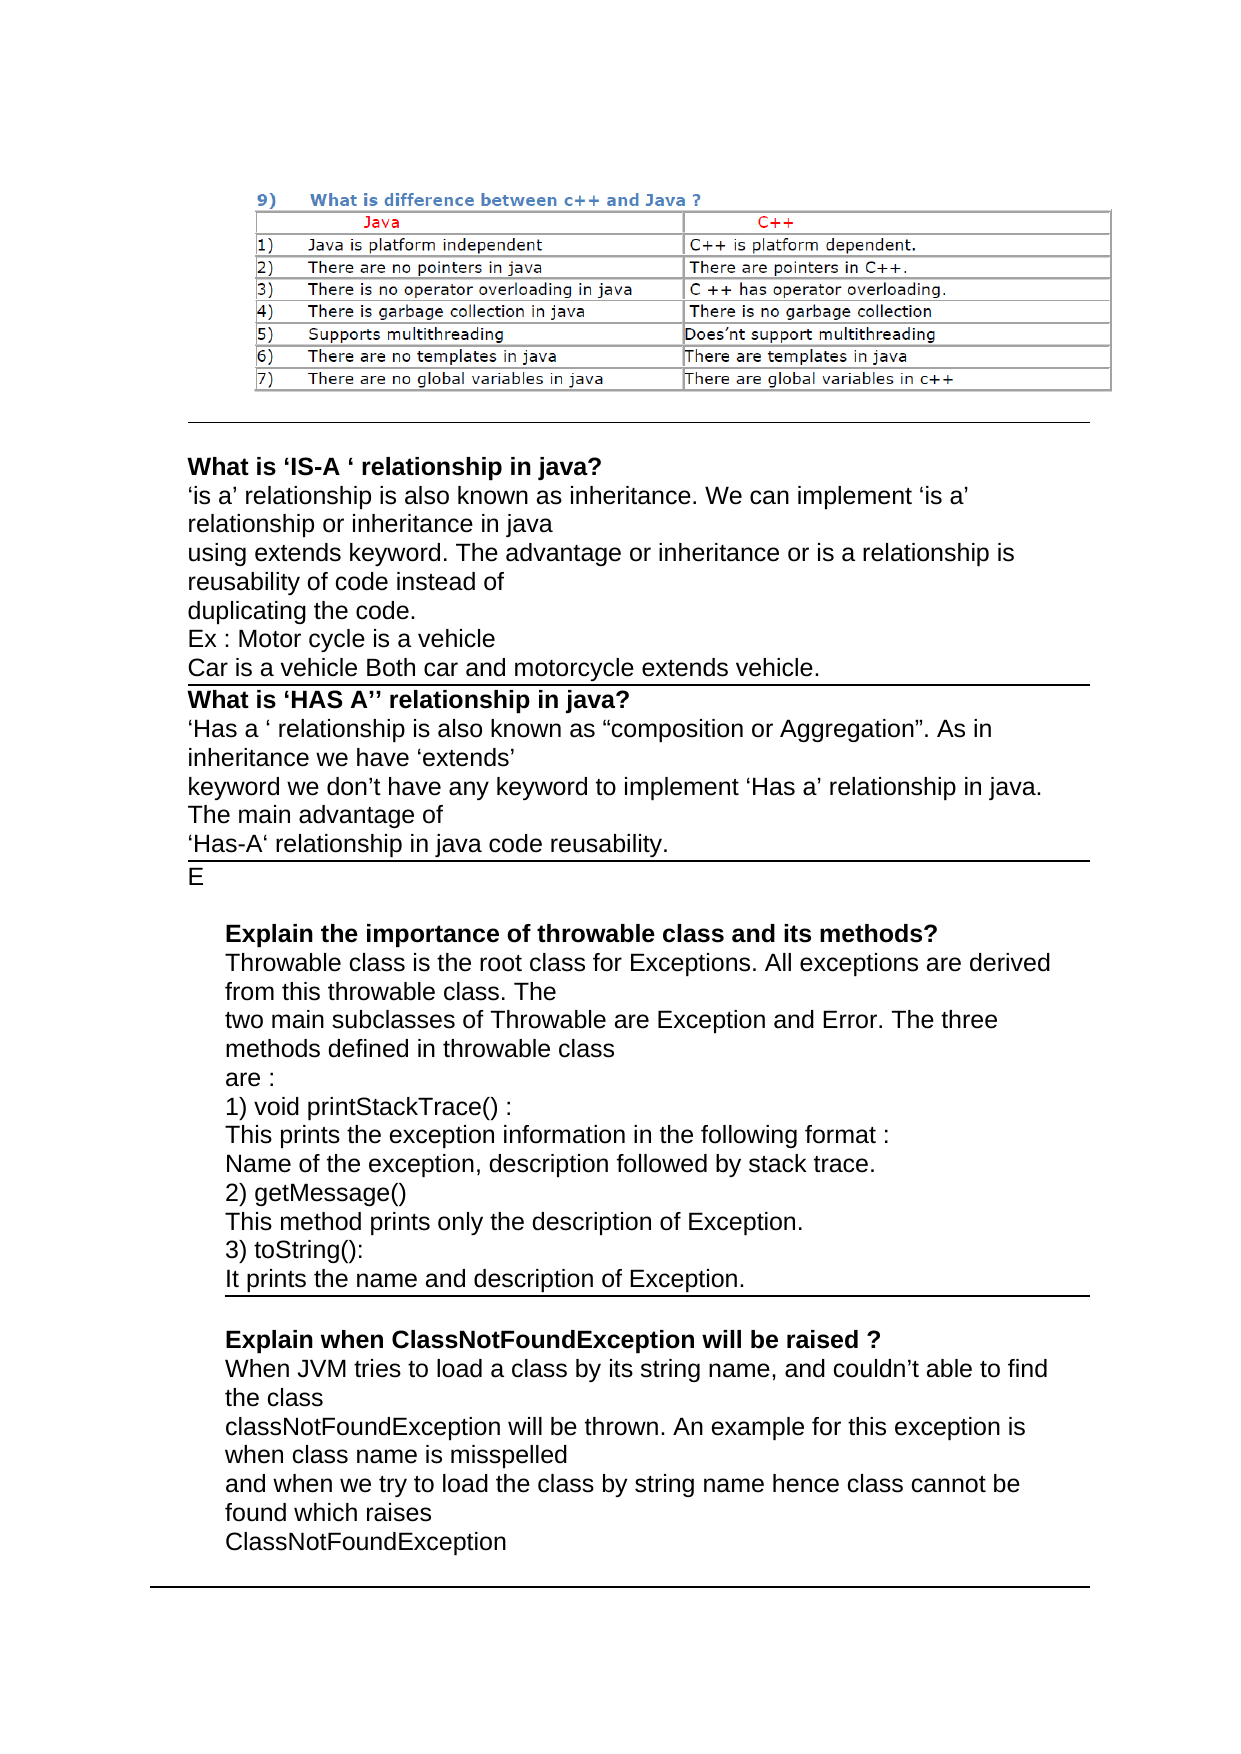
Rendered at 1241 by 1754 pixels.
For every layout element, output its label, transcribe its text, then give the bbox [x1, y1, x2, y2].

text 2) getMessage() [225, 1178, 1090, 1207]
text are : [225, 1063, 1090, 1092]
text classNotFoundException will be thrown. An example for this exception is when class name is misspelled [225, 1412, 1090, 1469]
text 1) void printStackTrace() : [225, 1092, 1090, 1120]
text What is ‘IS-A ‘ relationship in java? [187, 452, 1090, 481]
text Name of the exception, description followed by stack trace. [225, 1149, 1090, 1178]
text It prints the name and description of Exception. [225, 1264, 1090, 1295]
text Explain when ClassNotFoundException will be raised ? [225, 1325, 1090, 1354]
text ‘Has-A‘ relationship in java code reusability. [187, 829, 1090, 862]
text ‘Has a ‘ relationship is also known as “composition or Aggregation”. As in inheritance we have ‘extends’ [187, 714, 1090, 772]
text and when we try to load the class by string name hence class cannot be found which raises [225, 1469, 1090, 1527]
text Explain the importance of throwable class and its methods? [225, 919, 1090, 948]
text ‘is a’ relationship is also known as inheritance. We can implement ‘is a’ relationship or inheritance in java [187, 481, 1090, 538]
text Car is a vehicle Both car and motorcycle extends vehicle. [187, 653, 1090, 686]
text using extends keyword. The advantage or inheritance or is a relationship is reusability of code instead of [187, 538, 1090, 596]
text keyword we don’t have any keyword to implement ‘Has a’ relationship in java. The main advantage of [187, 772, 1090, 829]
picture [187, 150, 1128, 420]
text two main subclasses of Throwable are Exception and Error. The three methods defined in throwable class [225, 1005, 1090, 1063]
text This method prints only the description of Exception. [225, 1207, 1090, 1235]
text Throwable class is the root class for Exceptions. All exceptions are derived from this throwable class. The [225, 948, 1090, 1005]
text duplicating the code. [187, 596, 1090, 624]
text ClassNotFoundException [225, 1527, 1090, 1555]
text What is ‘HAS A’’ relationship in java? [187, 686, 1090, 714]
text When JVM tries to load a class by its string name, and couldn’t able to find the class [225, 1354, 1090, 1412]
text This prints the exception information in the following format : [225, 1120, 1090, 1149]
text E [187, 862, 1090, 890]
text Ex : Motor cycle is a vehicle [187, 624, 1090, 653]
text 3) toString(): [225, 1235, 1090, 1264]
